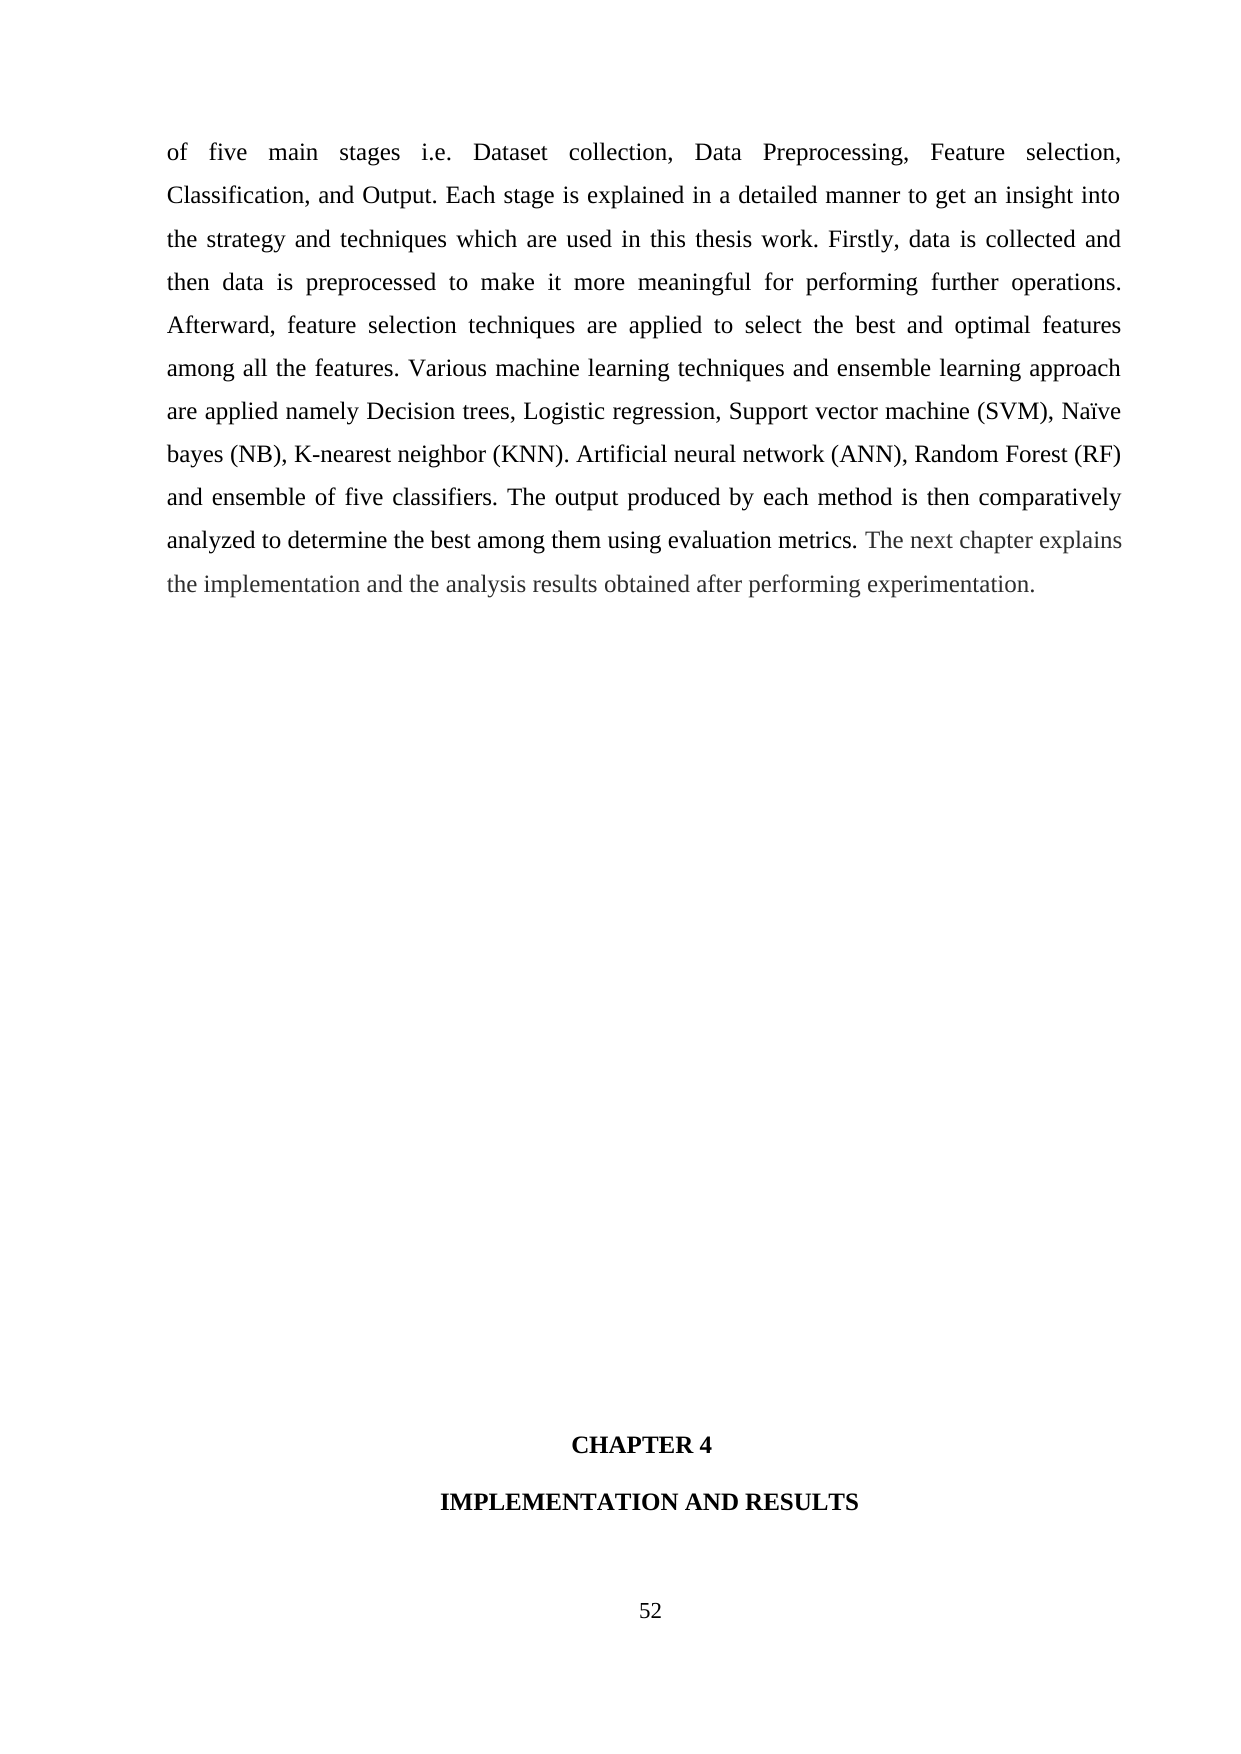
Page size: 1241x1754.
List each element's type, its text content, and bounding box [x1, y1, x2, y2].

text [167, 137, 1122, 597]
subtitle IMPLEMENTATION AND RESULTS [177, 1487, 944, 1516]
subtitle CHAPTER 4 [527, 1430, 773, 1459]
